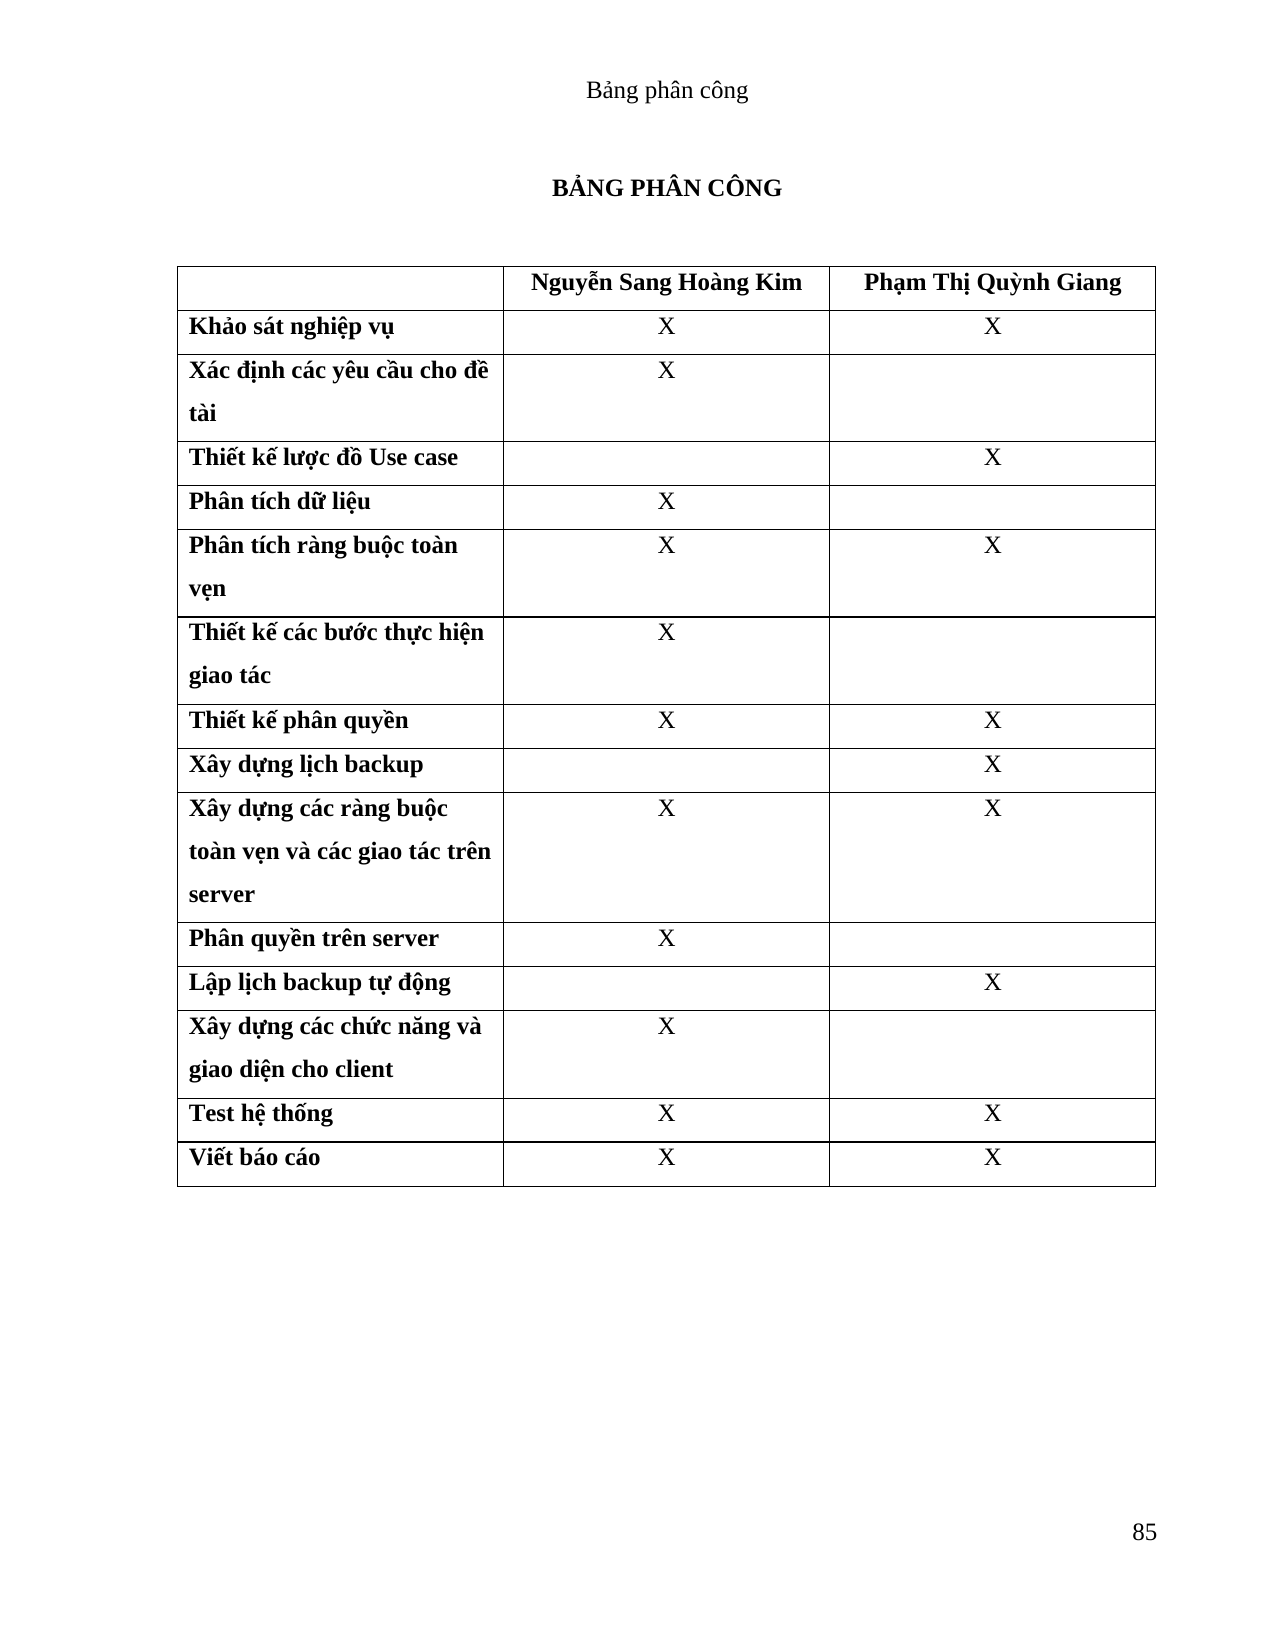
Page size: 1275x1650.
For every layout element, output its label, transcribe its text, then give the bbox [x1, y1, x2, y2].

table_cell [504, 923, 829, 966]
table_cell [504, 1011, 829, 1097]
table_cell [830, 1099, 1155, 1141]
table_header Phạm Thị Quỳnh Giang [830, 267, 1155, 310]
table_cell Khảo sát nghiệp vụ [178, 311, 503, 354]
table_cell X [504, 530, 829, 616]
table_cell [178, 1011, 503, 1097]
table_cell [830, 355, 1155, 441]
table_header Nguyễn Sang Hoàng Kim [504, 267, 829, 310]
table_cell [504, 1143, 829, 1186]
table_cell X [504, 618, 829, 704]
table_cell Phân quyền trên server [178, 923, 503, 966]
table_cell X [830, 530, 1155, 616]
subtitle BẢNG PHÂN CÔNG [177, 173, 1157, 201]
table_cell X [830, 793, 1155, 922]
table_cell Xác định các yêu cầu cho đề tài [178, 355, 503, 441]
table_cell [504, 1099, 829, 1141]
table_cell [830, 486, 1155, 529]
table_cell [830, 618, 1155, 704]
table_cell X [830, 749, 1155, 792]
table_header [178, 267, 503, 310]
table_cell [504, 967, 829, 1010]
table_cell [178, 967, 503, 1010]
table_cell X [830, 311, 1155, 354]
table_cell X [504, 355, 829, 441]
table_cell Thiết kế lược đồ Use case [178, 442, 503, 485]
table_cell X [830, 705, 1155, 748]
table_cell X [504, 705, 829, 748]
table_cell Phân tích ràng buộc toàn vẹn [178, 530, 503, 616]
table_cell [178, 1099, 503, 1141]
table_cell X [504, 793, 829, 922]
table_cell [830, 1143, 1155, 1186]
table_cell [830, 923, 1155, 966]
table_cell X [830, 442, 1155, 485]
table_cell [504, 442, 829, 485]
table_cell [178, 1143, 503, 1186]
table_cell Xây dựng các ràng buộc toàn vẹn và các giao tác trên server [178, 793, 503, 922]
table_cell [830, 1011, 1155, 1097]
table_cell X [504, 486, 829, 529]
table_cell Thiết kế các bước thực hiện giao tác [178, 618, 503, 704]
table_cell Thiết kế phân quyền [178, 705, 503, 748]
table_cell Xây dựng lịch backup [178, 749, 503, 792]
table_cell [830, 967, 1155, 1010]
table_cell Phân tích dữ liệu [178, 486, 503, 529]
table_cell X [504, 311, 829, 354]
table_cell [504, 749, 829, 792]
